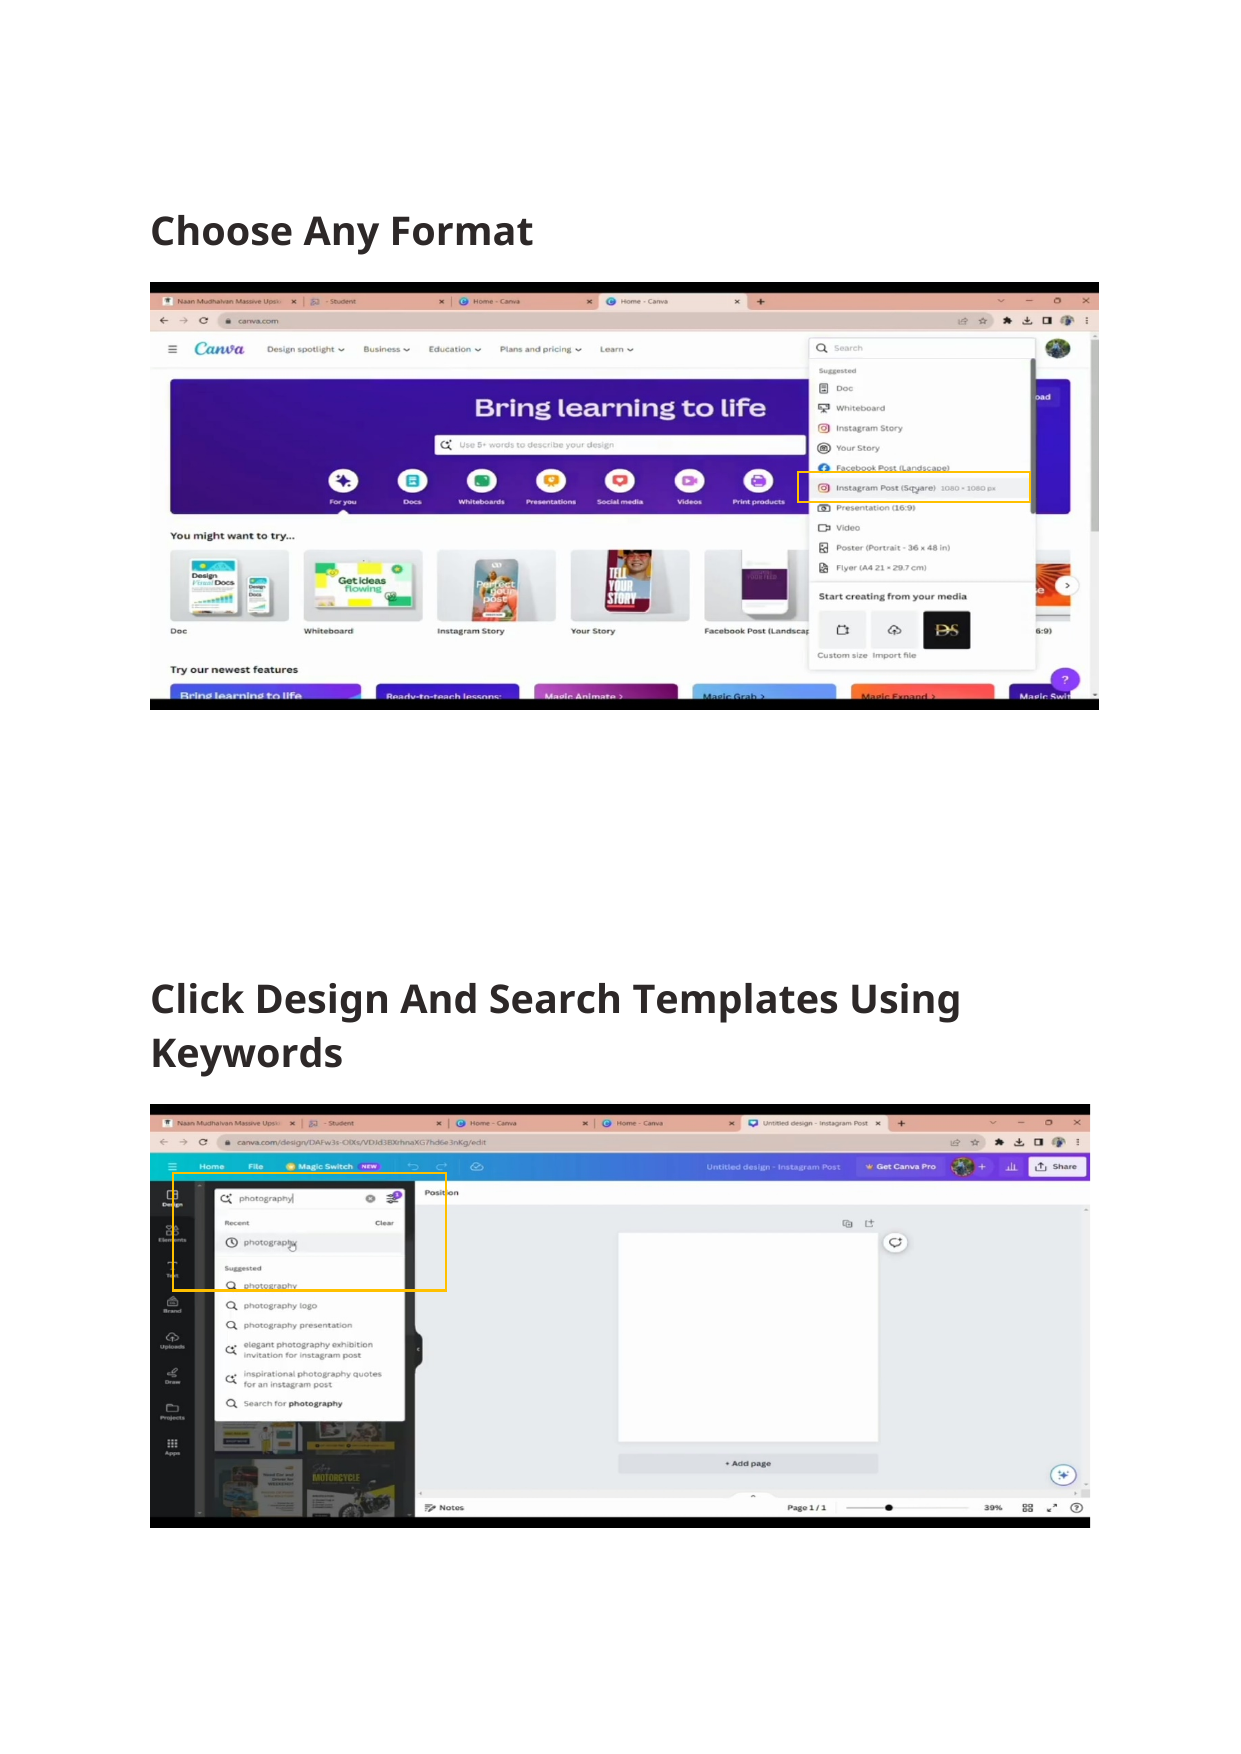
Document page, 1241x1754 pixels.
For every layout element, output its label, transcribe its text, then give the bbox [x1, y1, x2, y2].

picture [150, 282, 1099, 710]
subtitle Choose Any Format [150, 203, 1090, 257]
text Click Design And Search Templates Using Keywords [150, 971, 1090, 1079]
picture [150, 1104, 1091, 1528]
